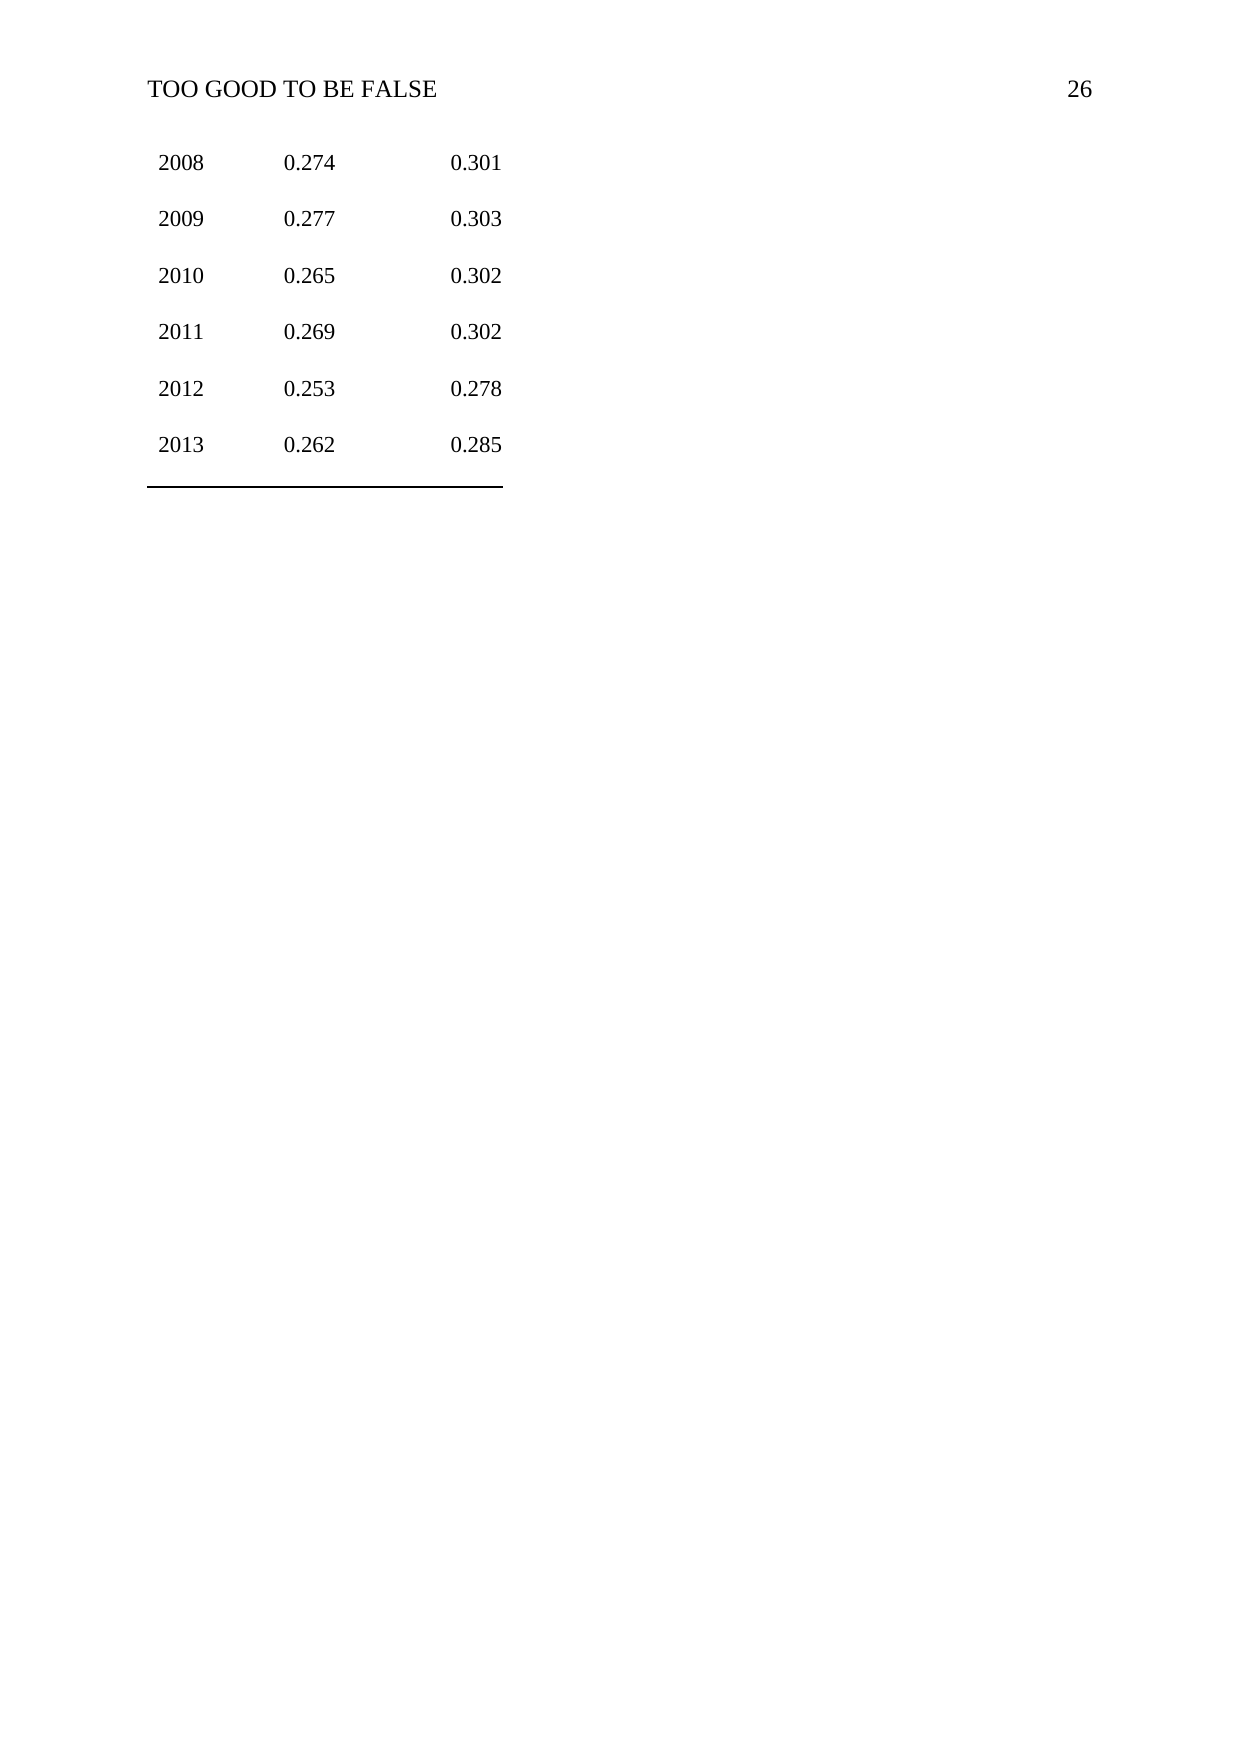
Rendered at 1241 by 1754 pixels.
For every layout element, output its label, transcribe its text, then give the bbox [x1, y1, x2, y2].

table_cell 0.274 [205, 147, 337, 204]
table_cell 2009 [147, 204, 205, 260]
table_cell 0.253 [205, 373, 337, 430]
table_cell 2011 [147, 317, 205, 373]
table_cell 0.302 [337, 317, 503, 373]
table_cell 0.262 [205, 430, 337, 486]
table_cell 0.269 [205, 317, 337, 373]
table_cell 2008 [147, 147, 205, 204]
table_cell 0.301 [337, 147, 503, 204]
table_cell 0.278 [337, 373, 503, 430]
table_cell 0.302 [337, 260, 503, 317]
table_cell 0.285 [337, 430, 503, 486]
table_cell 0.303 [337, 204, 503, 260]
table_cell 2013 [147, 430, 205, 486]
table_cell 0.265 [205, 260, 337, 317]
table_cell 2010 [147, 260, 205, 317]
table_cell 0.277 [205, 204, 337, 260]
table_cell 2012 [147, 373, 205, 430]
